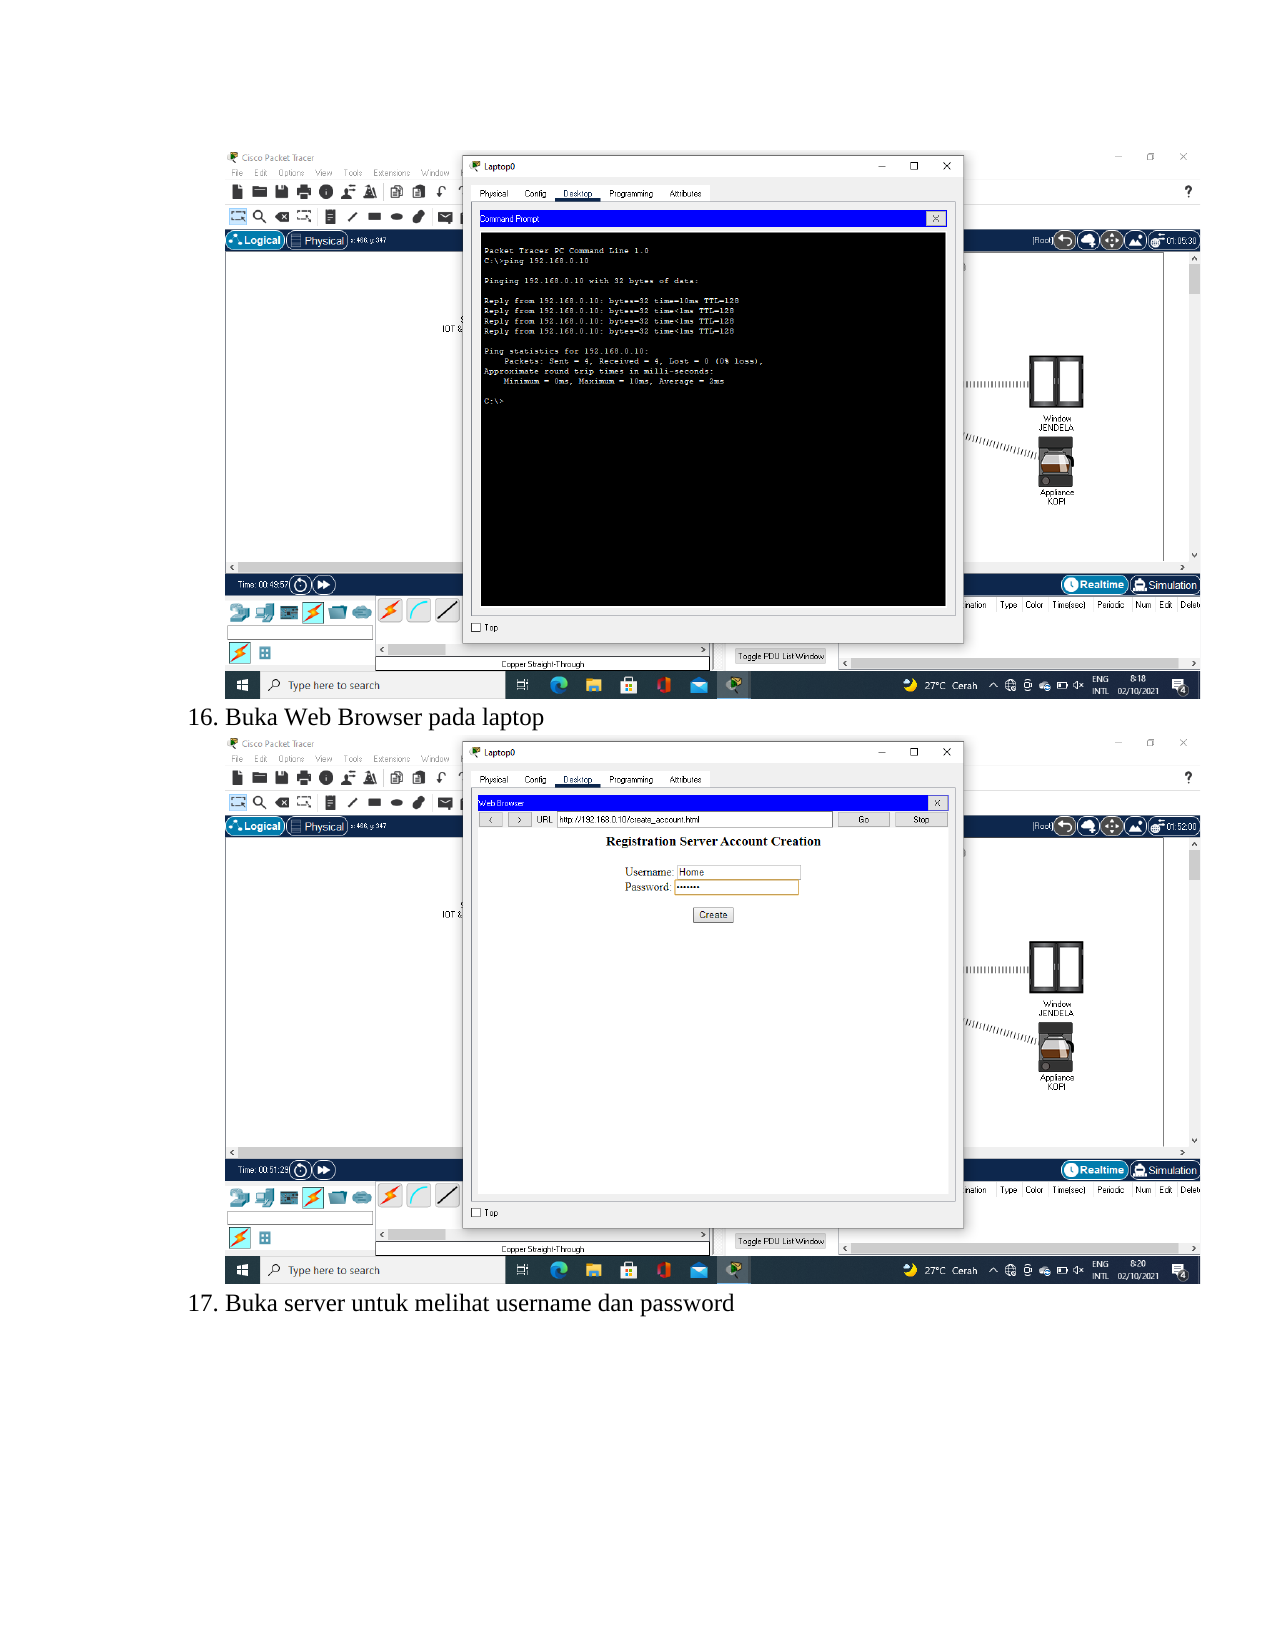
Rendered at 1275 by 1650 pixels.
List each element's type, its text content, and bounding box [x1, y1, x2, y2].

picture [225, 735, 1200, 1284]
picture [225, 150, 1200, 699]
list Buka Web Browser pada laptop [187, 702, 1125, 731]
picture [273, 823, 280, 829]
picture [273, 237, 280, 243]
list Buka server untuk melihat username dan password [187, 1288, 1125, 1316]
